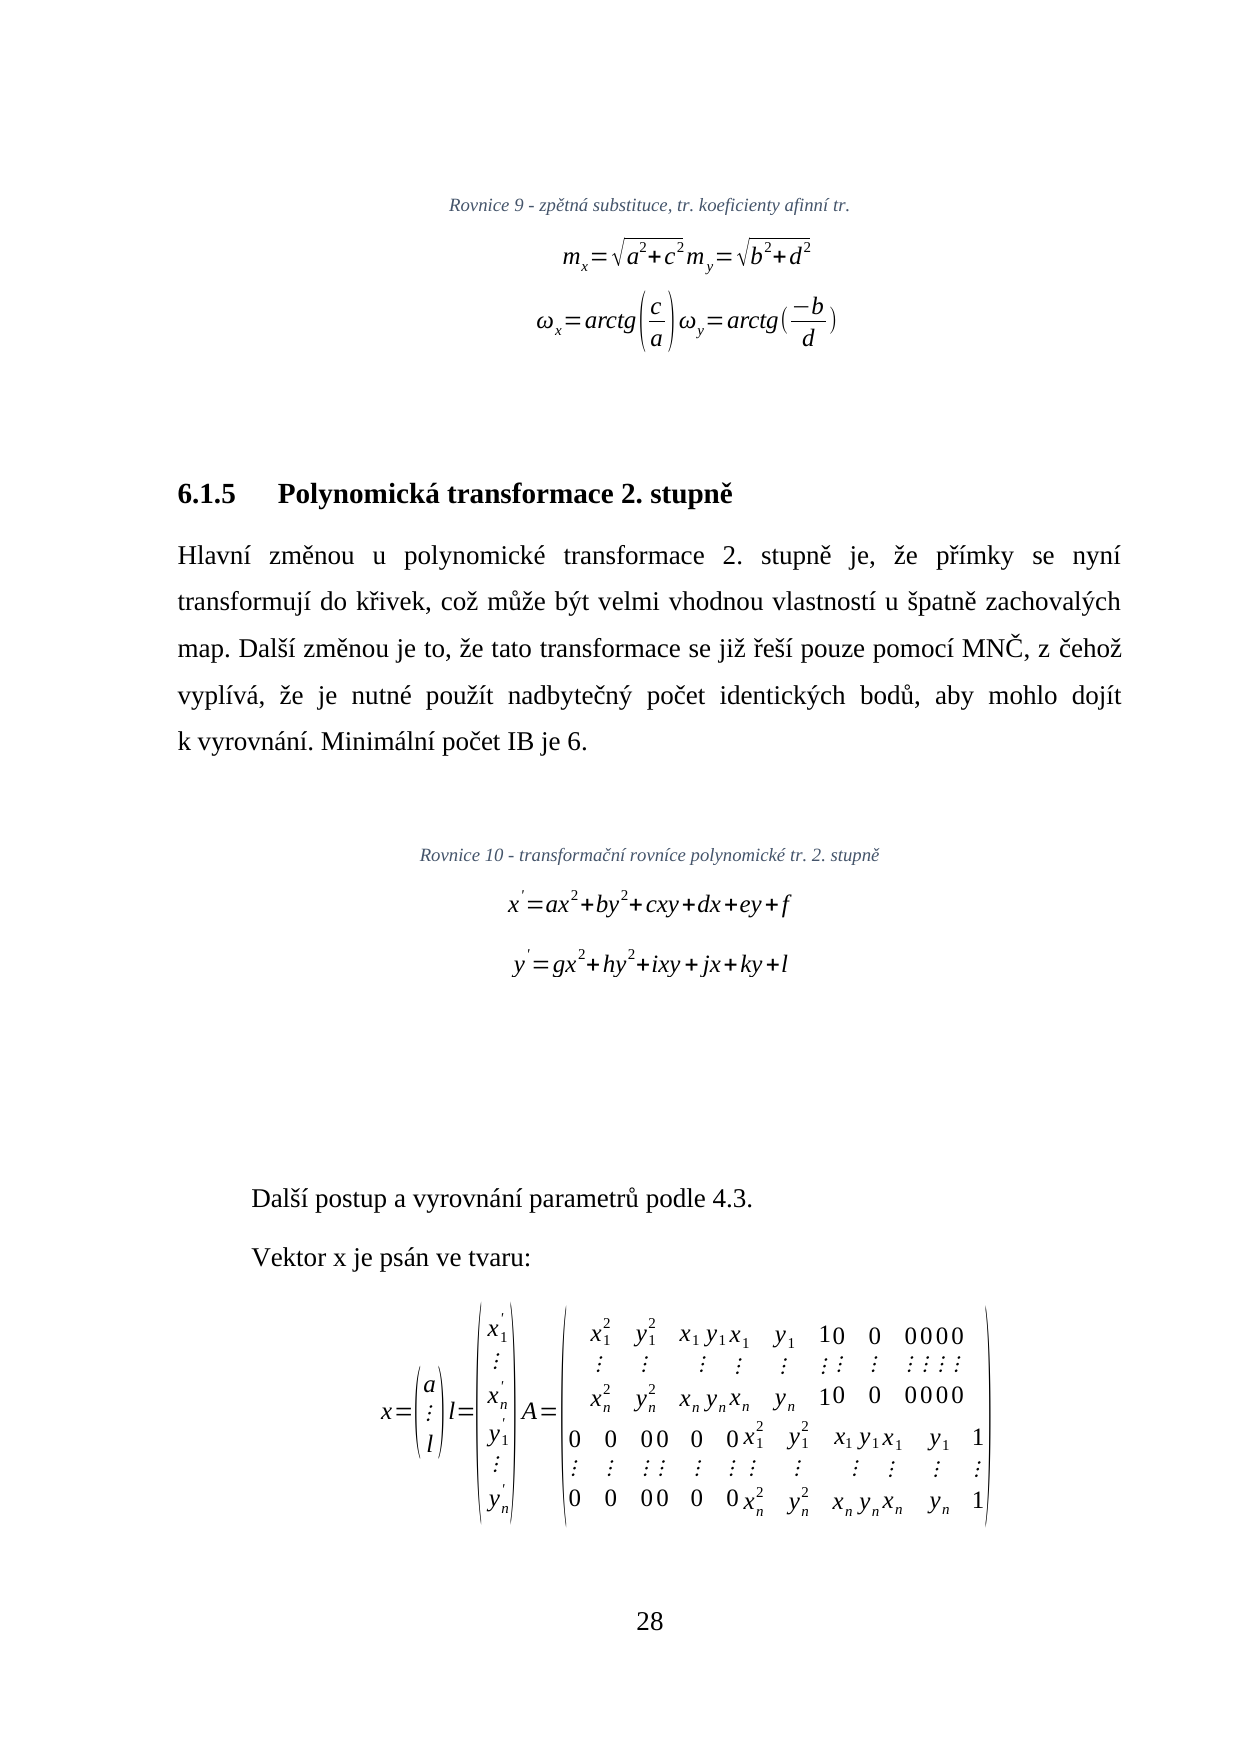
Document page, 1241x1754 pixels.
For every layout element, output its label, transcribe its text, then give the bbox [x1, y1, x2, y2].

subtitle Polynomická transformace 2. stupně [177, 476, 1122, 509]
text Hlavní změnou u polynomické transformace 2. stupně je, že přímky se nyní transformují do křivek, což může být velmi vhodnou vlastností u špatně zachovalých map. Další změnou je to, že tato transformace se již řeší pouze pomocí MNČ, z čehož vyplívá, že je nutné použít nadbytečný počet identických bodů, aby mohlo dojít k vyrovnání. Minimální počet IB je 6. [177, 539, 1122, 757]
text Další postup a vyrovnání parametrů podle 4.3. [177, 1182, 1122, 1213]
text Vektor x je psán ve tvaru: [177, 1241, 1122, 1272]
